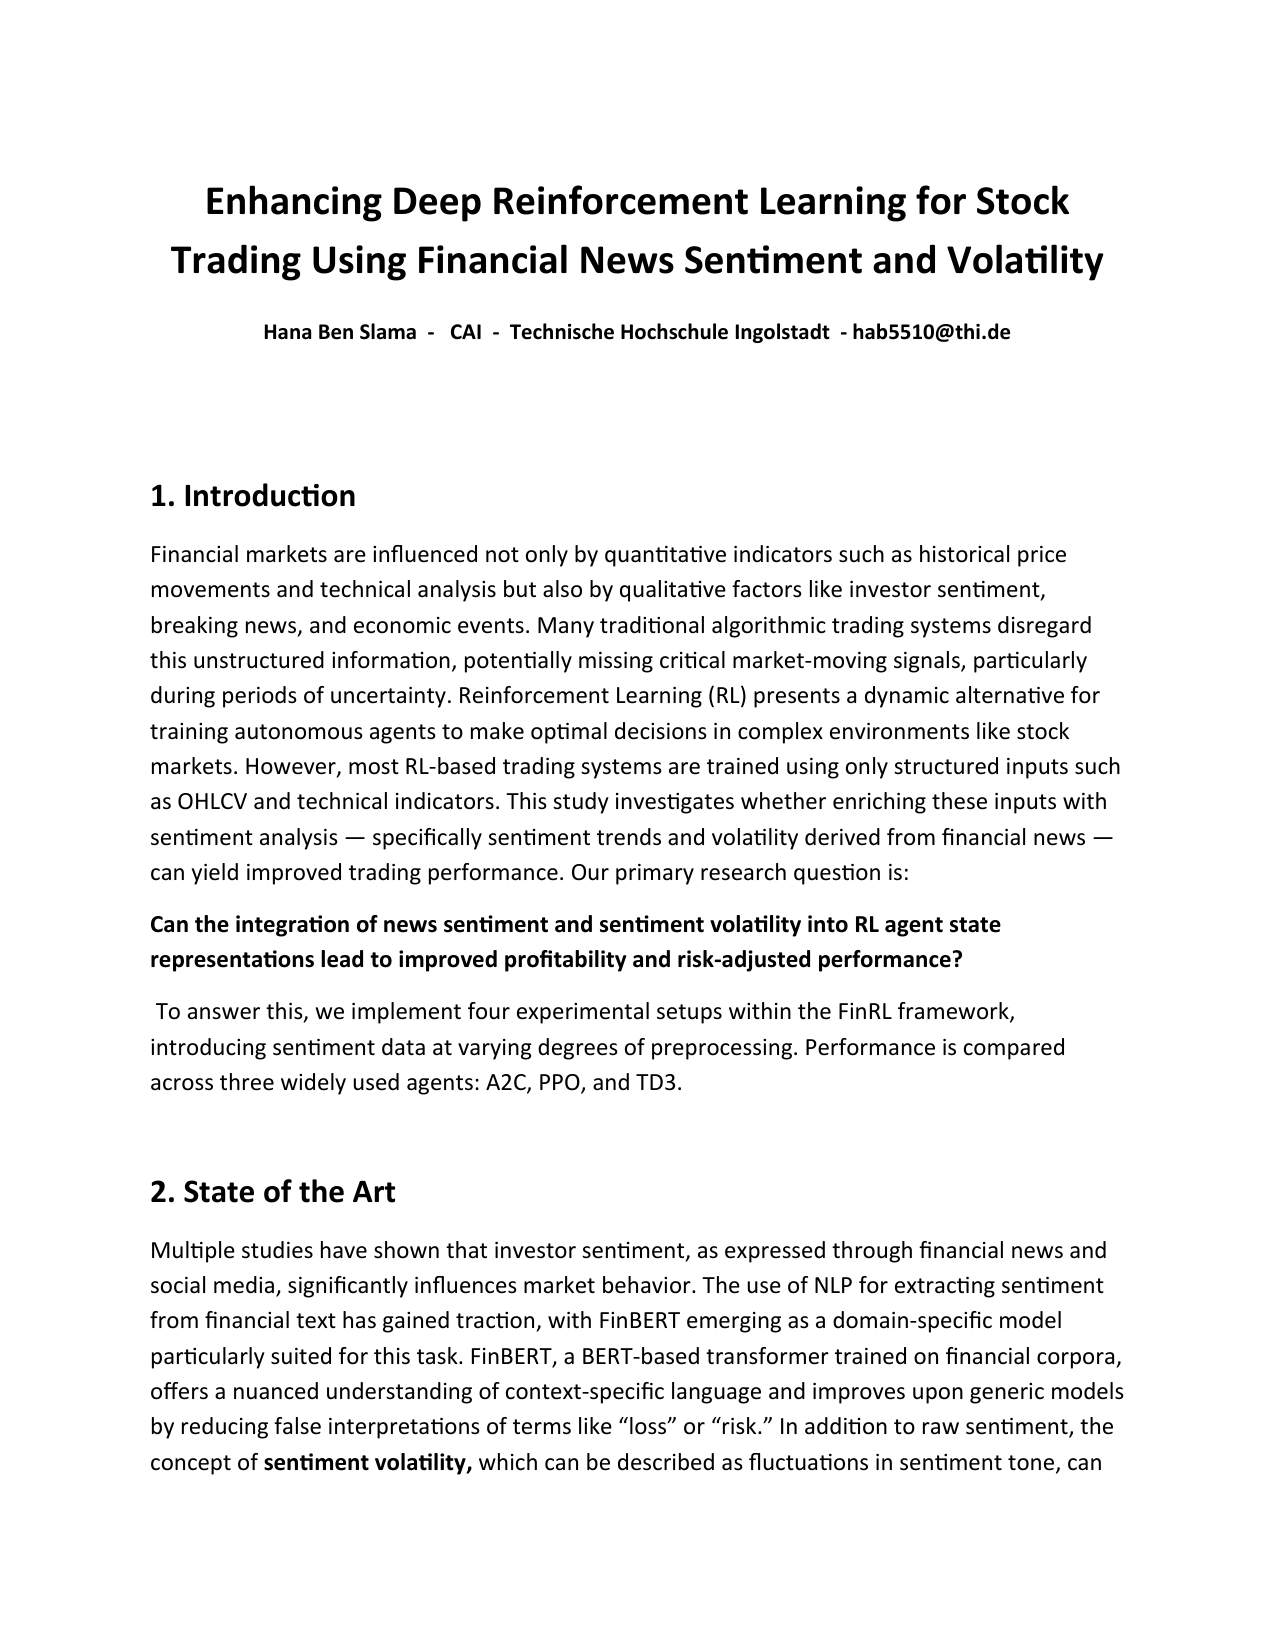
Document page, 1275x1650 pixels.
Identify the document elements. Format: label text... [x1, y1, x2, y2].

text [150, 1234, 1125, 1477]
text Hana Ben Slama - CAI - Technische Hochschule Ingolstadt - hab5510@thi.de [150, 318, 1125, 346]
text Enhancing Deep Reinforcement Learning for Stock Trading Using Financial News Sentiment and Volatility [150, 175, 1125, 285]
text 2. State of the Art [150, 1170, 1125, 1211]
text 1. Introduction [150, 475, 1125, 516]
text Can the integration of news sentiment and sentiment volatility into RL agent state representations lead to improved profitability and risk-adjusted performance? [150, 908, 1125, 974]
text Financial markets are influenced not only by quantitative indicators such as historical price movements and technical analysis but also by qualitative factors like investor sentiment, breaking news, and economic events. Many traditional algorithmic trading systems disregard this unstructured information, potentially missing critical market-moving signals, particularly during periods of uncertainty. Reinforcement Learning (RL) presents a dynamic alternative for training autonomous agents to make optimal decisions in complex environments like stock markets. However, most RL-based trading systems are trained using only structured inputs such as OHLCV and technical indicators. This study investigates whether enriching these inputs with sentiment analysis — specifically sentiment trends and volatility derived from financial news — can yield improved trading performance. Our primary research question is: [150, 539, 1125, 887]
text To answer this, we implement four experimental setups within the FinRL framework, introducing sentiment data at varying degrees of preprocessing. Performance is compared across three widely used agents: A2C, PPO, and TD3. [150, 996, 1125, 1097]
